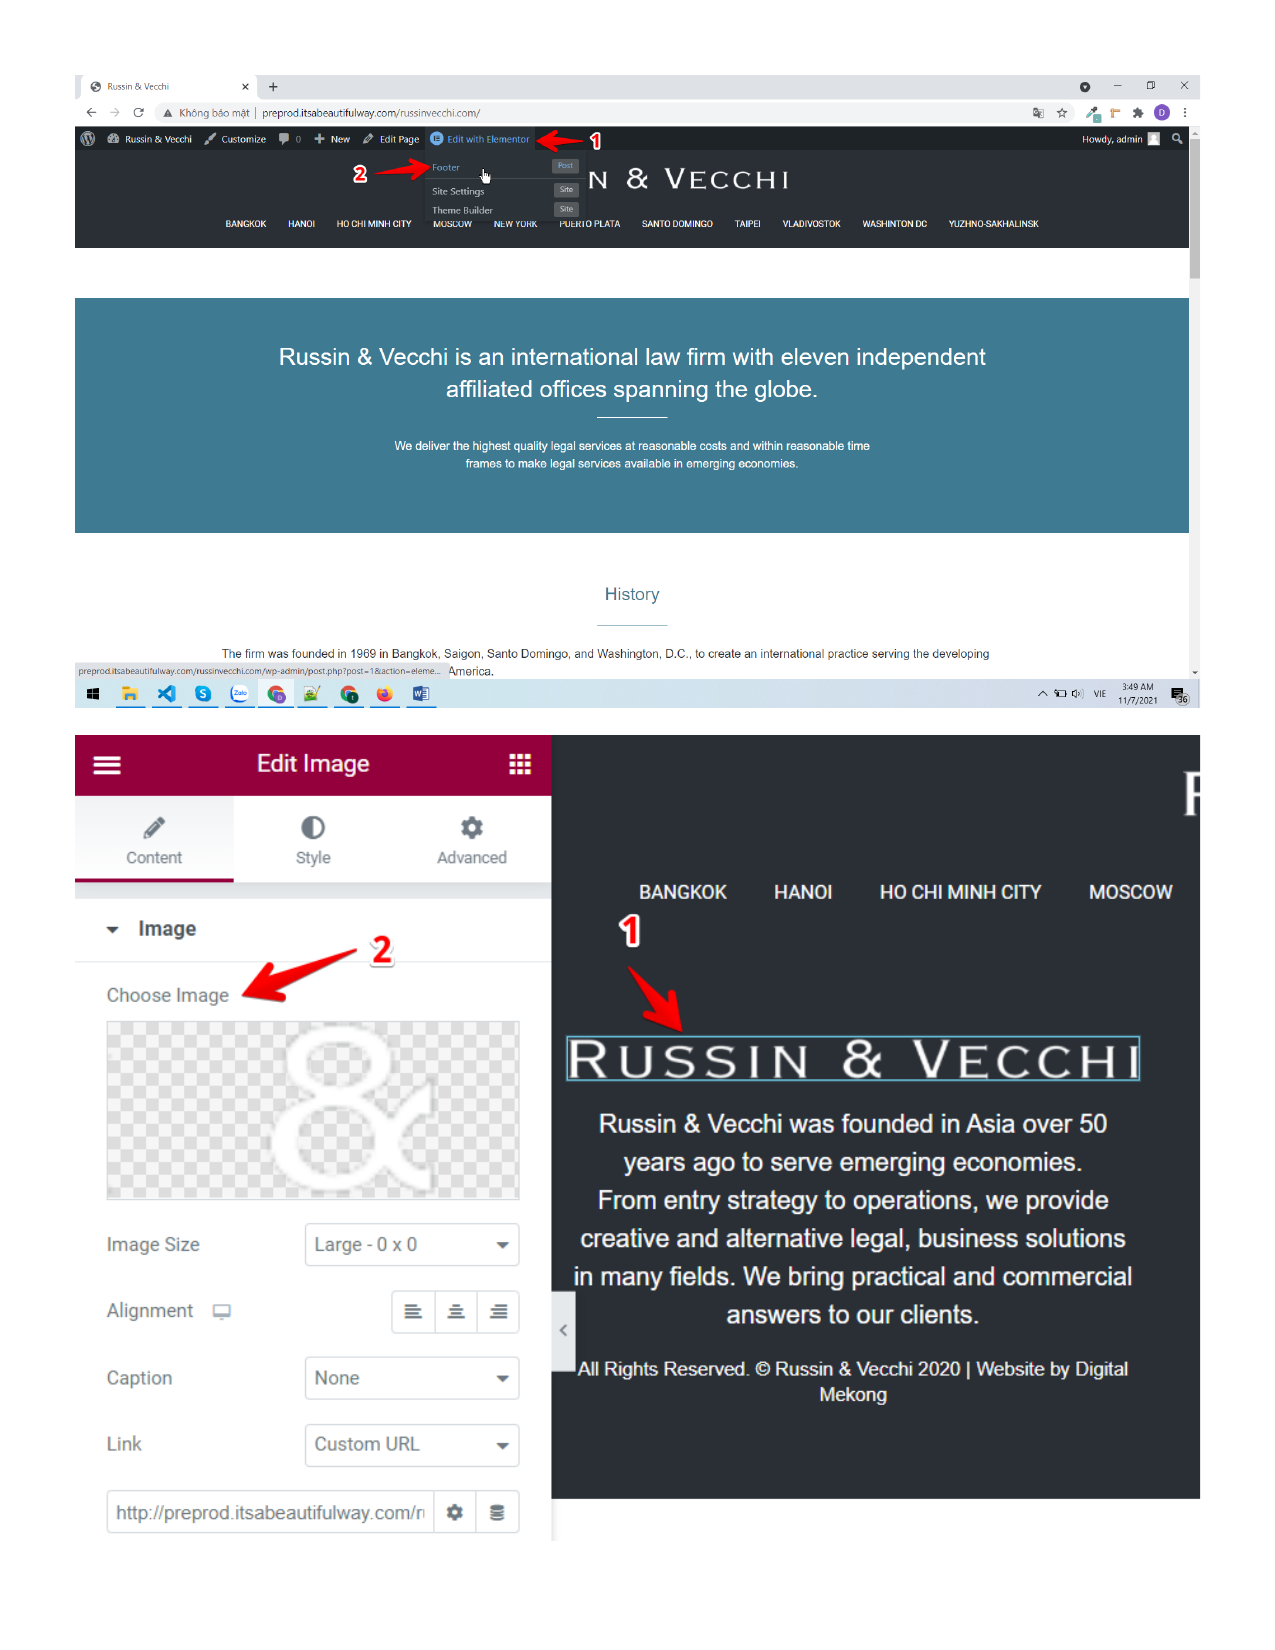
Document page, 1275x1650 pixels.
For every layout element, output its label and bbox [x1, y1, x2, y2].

picture [75, 735, 1200, 1541]
picture [75, 75, 1200, 708]
